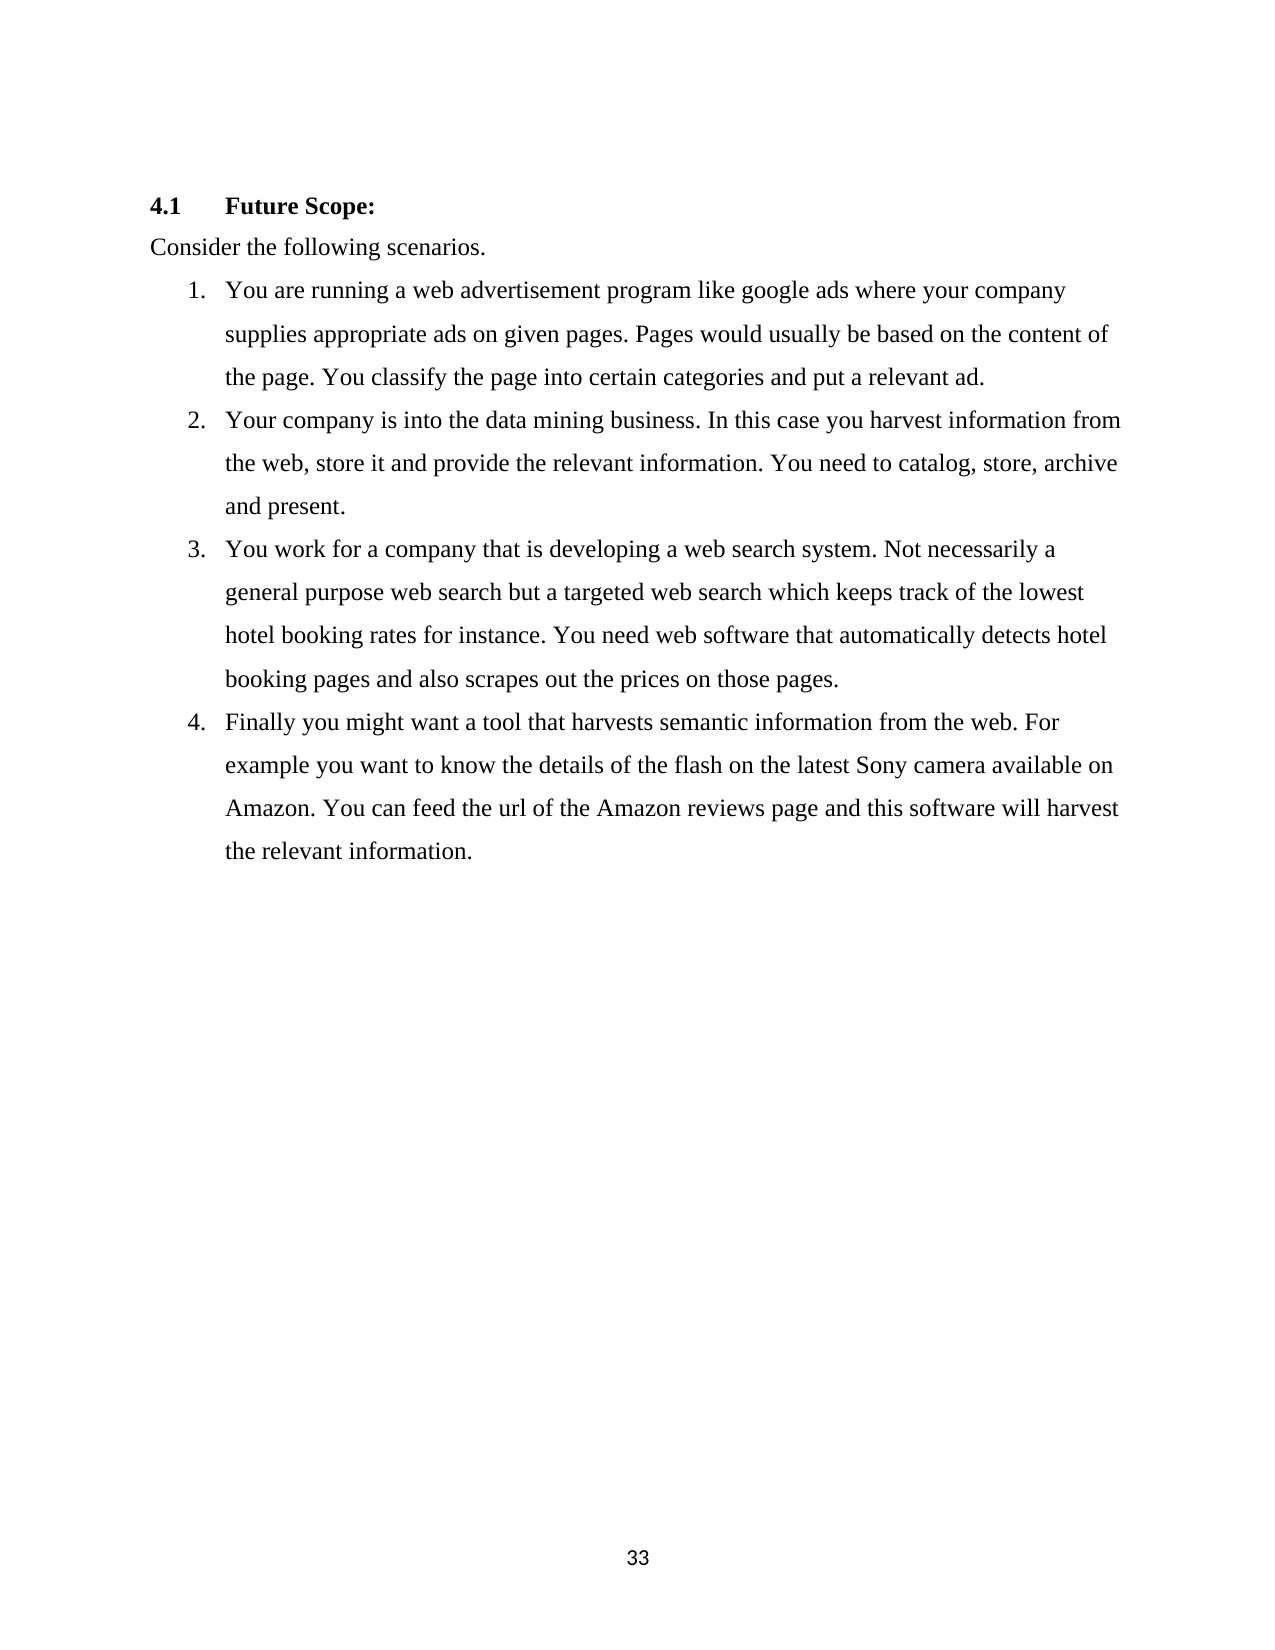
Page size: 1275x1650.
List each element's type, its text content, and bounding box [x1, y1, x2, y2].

list Your company is into the data mining business. In this case you harvest information from the web, store it and provide the relevant information. You need to catalog, store, archive and present. [187, 405, 1125, 520]
list Finally you might want a tool that harvests semantic information from the web. For example you want to know the details of the flash on the latest Sony camera available on Amazon. You can feed the url of the Amazon reviews page and this software will harvest the relevant information. [187, 707, 1125, 865]
text 4.1 Future Scope: [150, 191, 1125, 220]
text Consider the following scenarios. [150, 232, 1125, 261]
list You work for a company that is developing a web search system. Not necessarily a general purpose web search but a targeted web search which keeps track of the lowest hotel booking rates for instance. You need web software that automatically detects hotel booking pages and also scrapes out the prices on those pages. [187, 534, 1125, 692]
list You are running a web advertisement program like google ads where your company supplies appropriate ads on given pages. Pages would usually be based on the content of the page. You classify the page into certain categories and put a relevant ad. [187, 276, 1125, 391]
